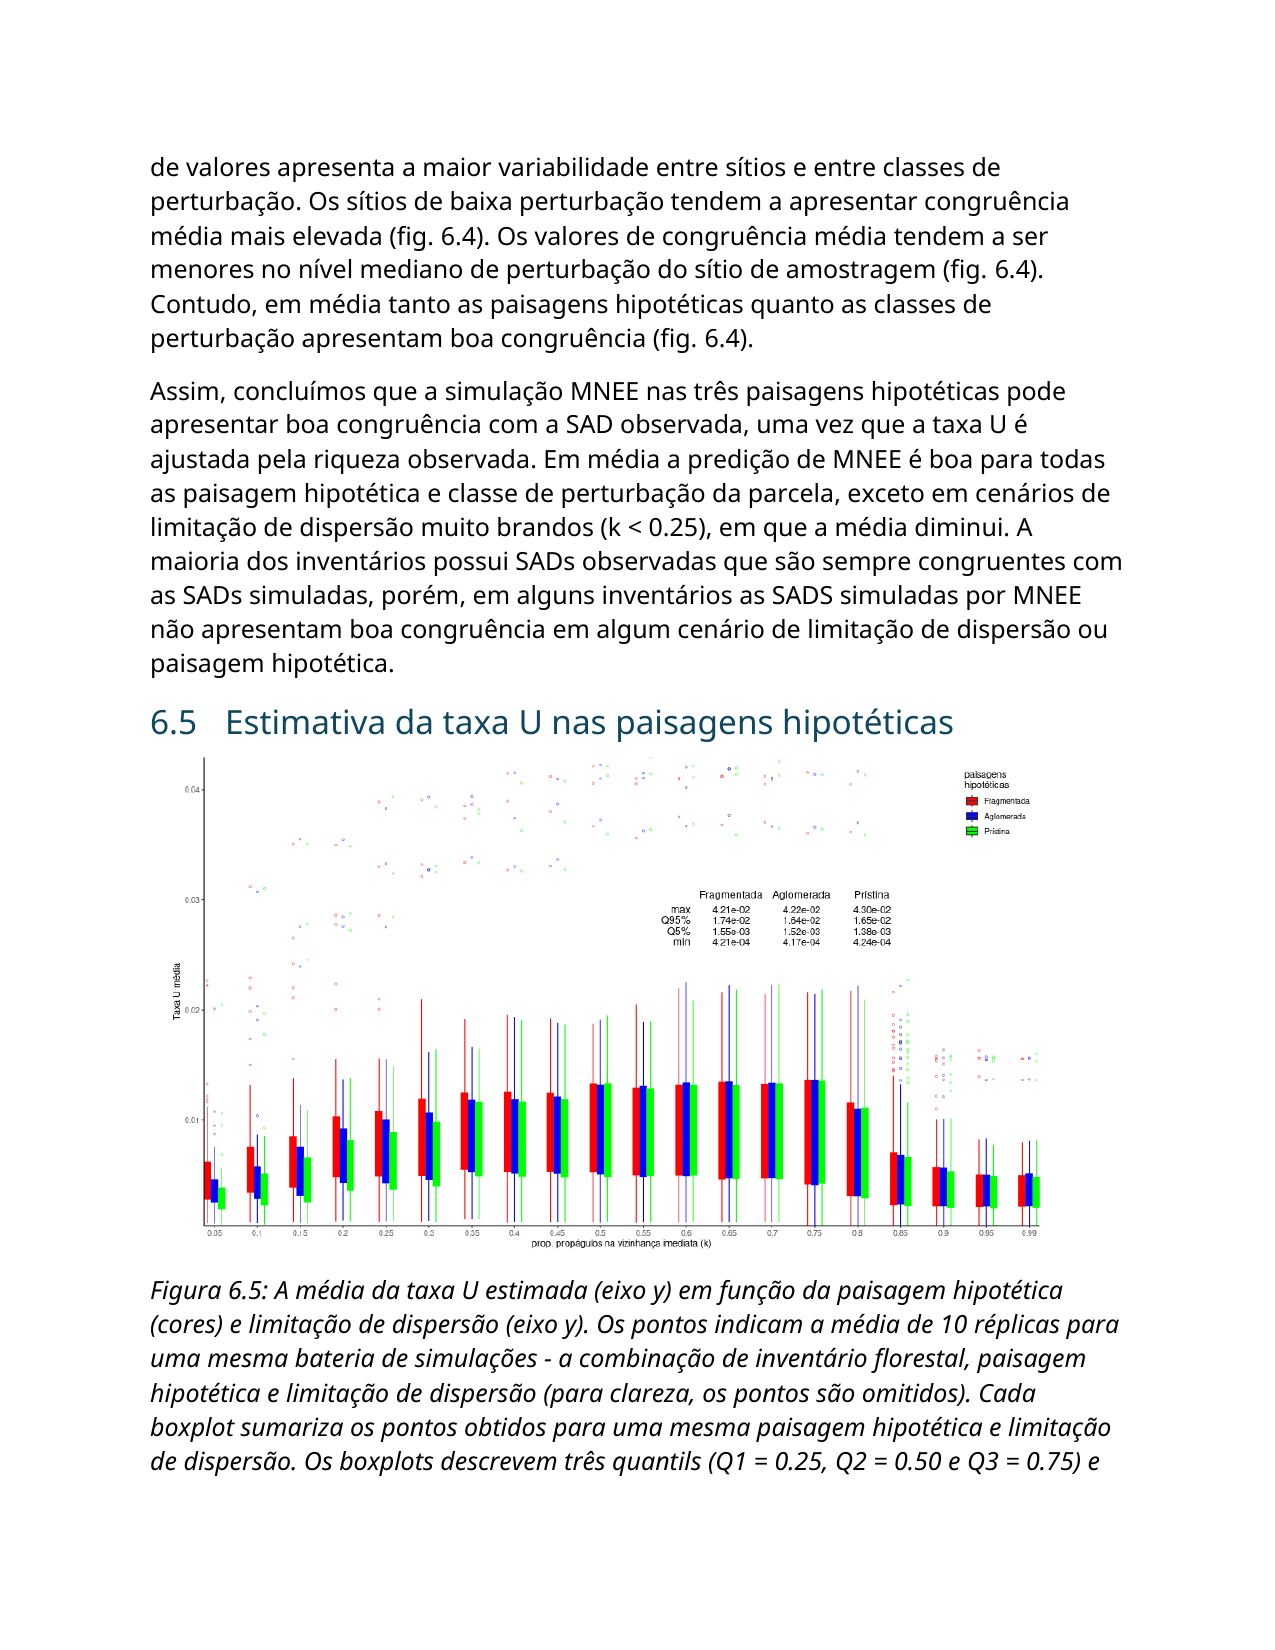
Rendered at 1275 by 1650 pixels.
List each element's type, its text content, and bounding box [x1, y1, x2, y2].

subtitle 6.5 Estimativa da taxa U nas paisagens hipotéticas [150, 698, 1125, 744]
text Assim, concluímos que a simulação MNEE nas três paisagens hipotéticas pode apresentar boa congruência com a SAD observada, uma vez que a taxa U é ajustada pela riqueza observada. Em média a predição de MNEE é boa para todas as paisagem hipotética e classe de perturbação da parcela, exceto em cenários de limitação de dispersão muito brandos (k < 0.25), em que a média diminui. A maioria dos inventários possui SADs observadas que são sempre congruentes com as SADs simuladas, porém, em alguns inventários as SADS simuladas por MNEE não apresentam boa congruência em algum cenário de limitação de dispersão ou paisagem hipotética. [150, 373, 1125, 680]
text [150, 1273, 1125, 1477]
picture [168, 752, 1044, 1253]
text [150, 150, 1125, 354]
